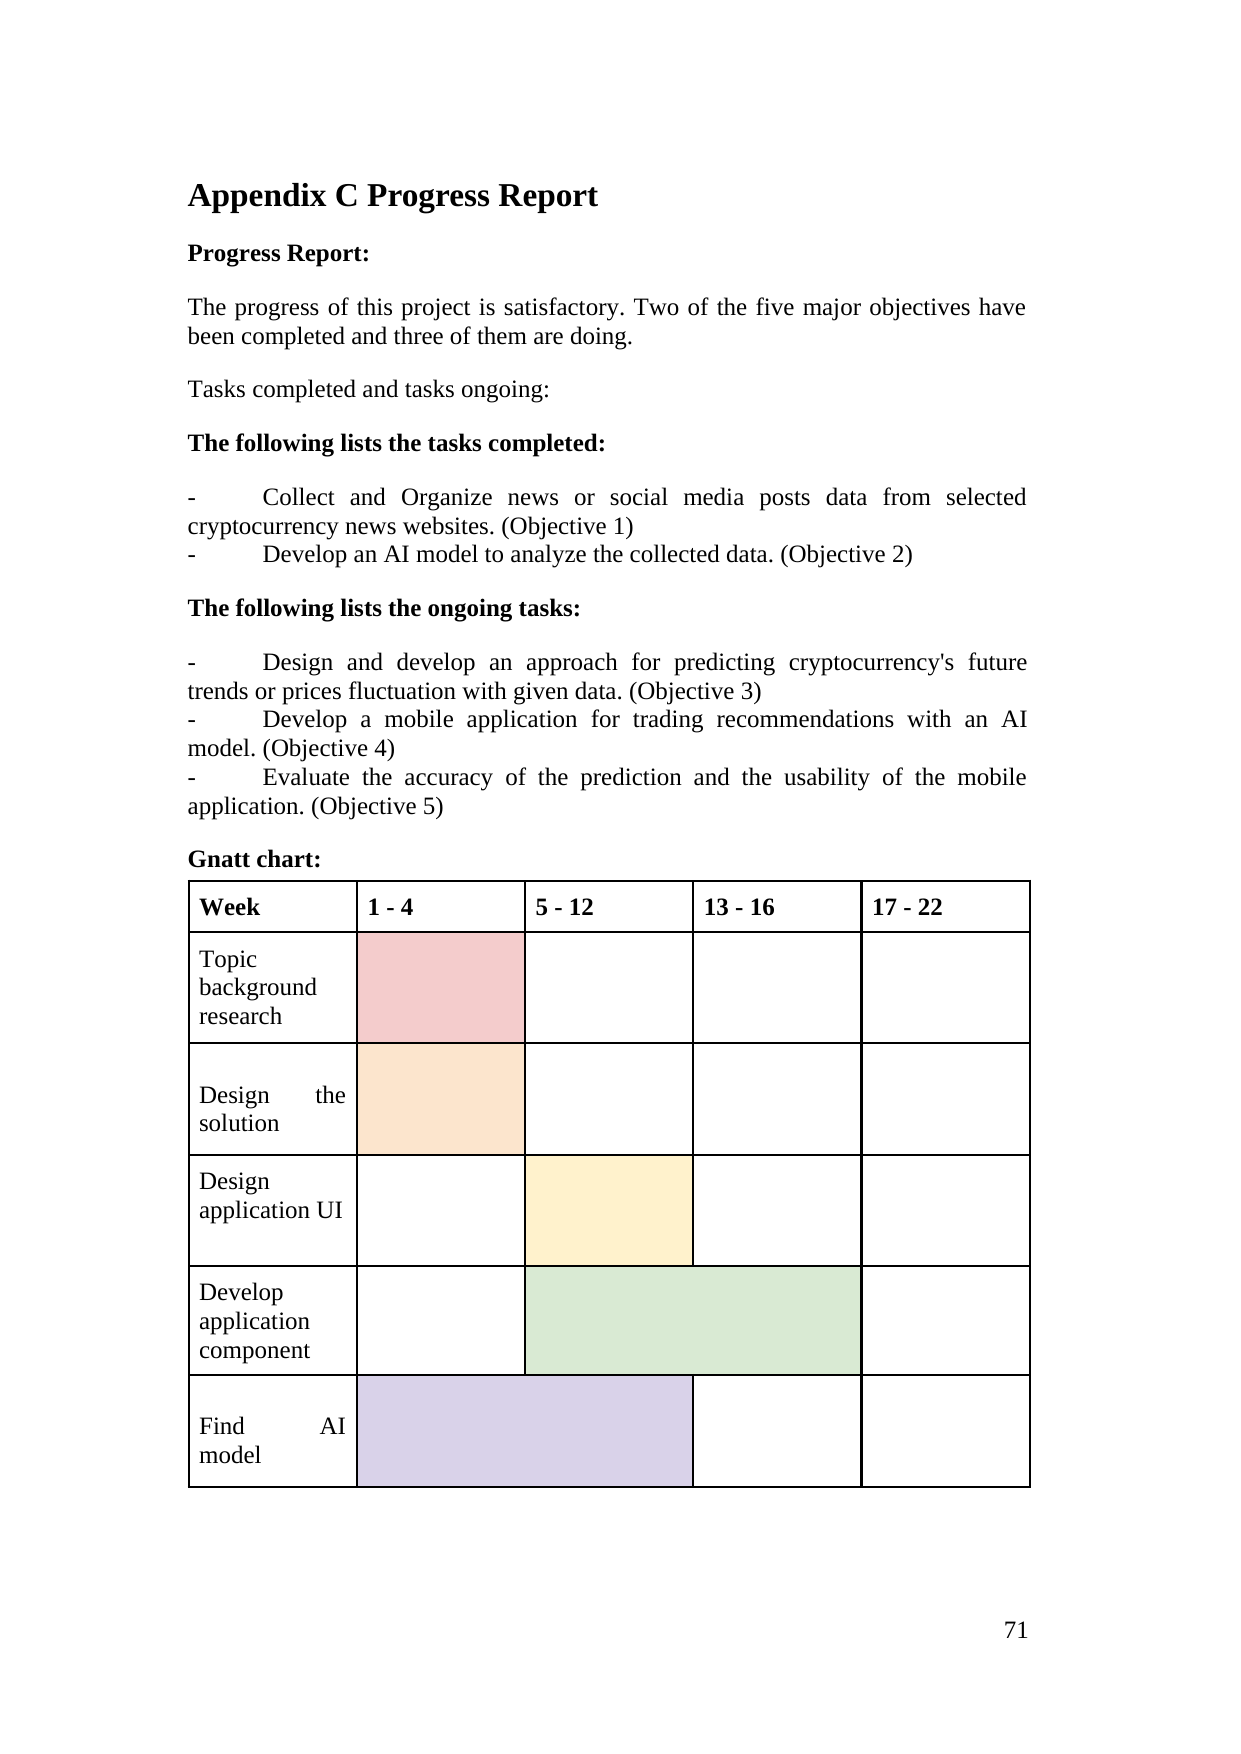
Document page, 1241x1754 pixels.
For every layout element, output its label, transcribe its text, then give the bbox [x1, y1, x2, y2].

table_cell [358, 933, 524, 1042]
table_cell [526, 933, 692, 1042]
table_header 13 - 16 [694, 882, 860, 931]
table_cell Find AI model [190, 1376, 356, 1486]
text Tasks completed and tasks ongoing: [187, 374, 1028, 403]
table_cell Design the solution [190, 1044, 356, 1154]
list Develop a mobile application for trading recommendations with an AI model. (Objective 4) [187, 704, 1028, 762]
table_cell [863, 1044, 1029, 1154]
subtitle Appendix C Progress Report [187, 175, 1028, 213]
table_header 5 - 12 [526, 882, 692, 931]
table_cell [526, 1156, 692, 1265]
text Progress Report: [187, 238, 1028, 267]
table_header Week [190, 882, 356, 931]
table_cell [694, 933, 860, 1042]
table_cell [526, 1267, 860, 1374]
table_cell [358, 1044, 524, 1154]
list Collect and Organize news or social media posts data from selected cryptocurrency news websites. (Objective 1) [187, 482, 1028, 539]
table_cell [863, 1376, 1029, 1486]
table_cell [694, 1376, 860, 1486]
table_cell Design application UI [190, 1156, 356, 1265]
list Develop an AI model to analyze the collected data. (Objective 2) [187, 539, 1028, 568]
table_cell [863, 933, 1029, 1042]
text The following lists the ongoing tasks: [187, 593, 1028, 622]
table_header 17 - 22 [863, 882, 1029, 931]
table_cell [863, 1267, 1029, 1374]
list Evaluate the accuracy of the prediction and the usability of the mobile application. (Objective 5) [187, 762, 1028, 819]
list Design and develop an approach for predicting cryptocurrency's future trends or prices fluctuation with given data. (Objective 3) [187, 647, 1028, 704]
table_cell Topic background research [190, 933, 356, 1042]
text The following lists the tasks completed: [187, 428, 1028, 457]
table_cell [358, 1267, 524, 1374]
text The progress of this project is satisfactory. Two of the five major objectives have been completed and three of them are doing. [187, 292, 1028, 349]
table_cell [358, 1156, 524, 1265]
table_cell [358, 1376, 692, 1486]
table_cell [863, 1156, 1029, 1265]
table_cell Develop application component [190, 1267, 356, 1374]
text Gnatt chart: [187, 844, 1028, 873]
table_header 1 - 4 [358, 882, 524, 931]
table_cell [694, 1044, 860, 1154]
table_cell [526, 1044, 692, 1154]
table_cell [694, 1156, 860, 1265]
